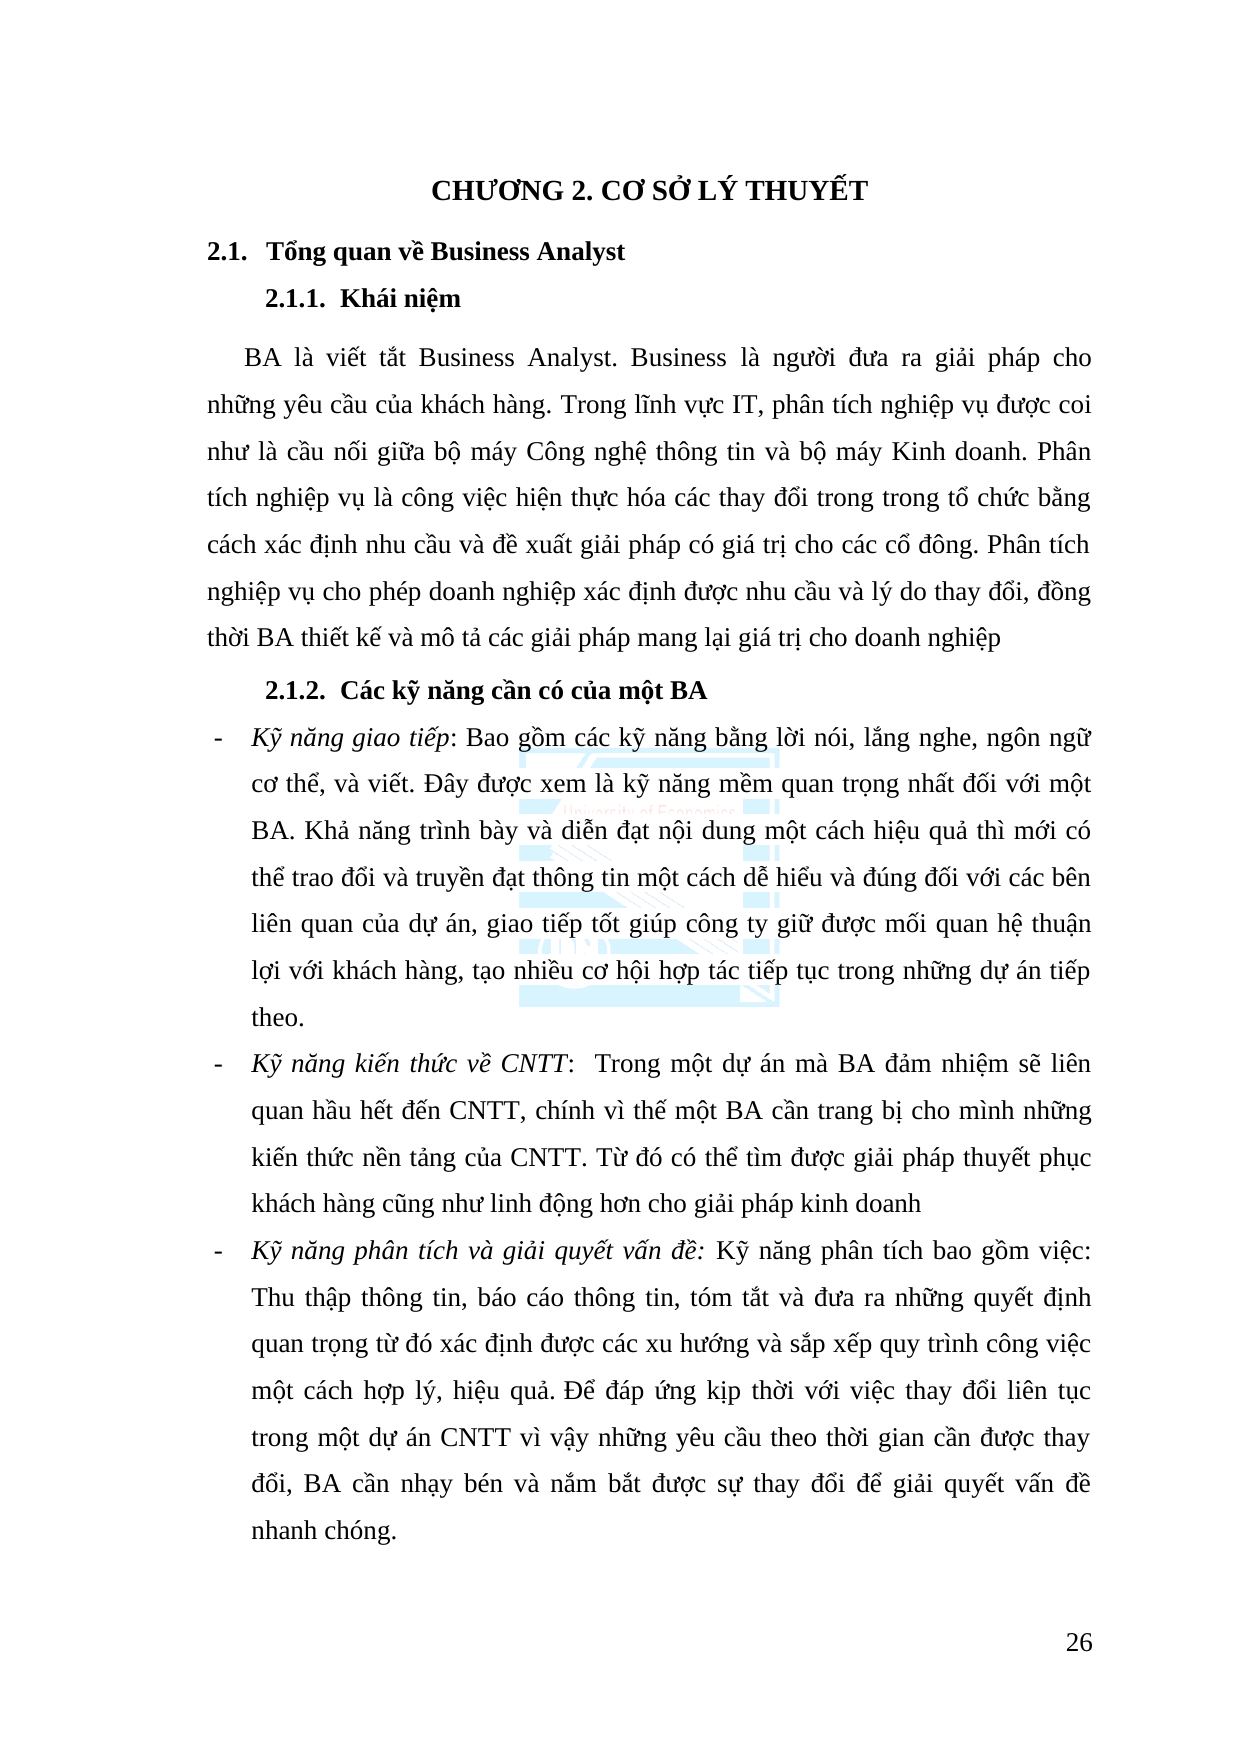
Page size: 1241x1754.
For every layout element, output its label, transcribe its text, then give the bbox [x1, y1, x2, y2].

text BA là viết tắt Business Analyst. Business là người đưa ra giải pháp cho những yêu cầu của khách hàng. Trong lĩnh vực IT, phân tích nghiệp vụ được coi như là cầu nối giữa bộ máy Công nghệ thông tin và bộ máy Kinh doanh. Phân tích nghiệp vụ là công việc hiện thực hóa các thay đổi trong trong tổ chức bằng cách xác định nhu cầu và đề xuất giải pháp có giá trị cho các cổ đông. Phân tích nghiệp vụ cho phép doanh nghiệp xác định được nhu cầu và lý do thay đổi, đồng thời BA thiết kế và mô tả các giải pháp mang lại giá trị cho doanh nghiệp [207, 341, 1092, 652]
list Khái niệm [265, 282, 1092, 313]
list Các kỹ năng cần có của một BA [265, 674, 1092, 705]
list Kỹ năng phân tích và giải quyết vấn đề: Kỹ năng phân tích bao gồm việc: Thu thập thông tin, báo cáo thông tin, tóm tắt và đưa ra những quyết định quan trọng từ đó xác định được các xu hướng và sắp xếp quy trình công việc một cách hợp lý, hiệu quả. Để đáp ứng kịp thời với việc thay đổi liên tục trong một dự án CNTT vì vậy những yêu cầu theo thời gian cần được thay đổi, BA cần nhạy bén và nắm bắt được sự thay đổi để giải quyết vấn đề nhanh chóng. [214, 1234, 1092, 1545]
list Kỹ năng giao tiếp: Bao gồm các kỹ năng bằng lời nói, lắng nghe, ngôn ngữ cơ thể, và viết. Đây được xem là kỹ năng mềm quan trọng nhất đối với một BA. Khả năng trình bày và diễn đạt nội dung một cách hiệu quả thì mới có thể trao đổi và truyền đạt thông tin một cách dễ hiểu và đúng đối với các bên liên quan của dự án, giao tiếp tốt giúp công ty giữ được mối quan hệ thuận lợi với khách hàng, tạo nhiều cơ hội hợp tác tiếp tục trong những dự án tiếp theo. [214, 721, 1092, 1032]
list Tổng quan về Business Analyst [207, 236, 1092, 267]
subtitle CHƯƠNG 2. CƠ SỞ LÝ THUYẾT [207, 173, 1092, 206]
list Kỹ năng kiến thức về CNTT: Trong một dự án mà BA đảm nhiệm sẽ liên quan hầu hết đến CNTT, chính vì thế một BA cần trang bị cho mình những kiến thức nền tảng của CNTT. Từ đó có thể tìm được giải pháp thuyết phục khách hàng cũng như linh động hơn cho giải pháp kinh doanh [214, 1048, 1092, 1219]
